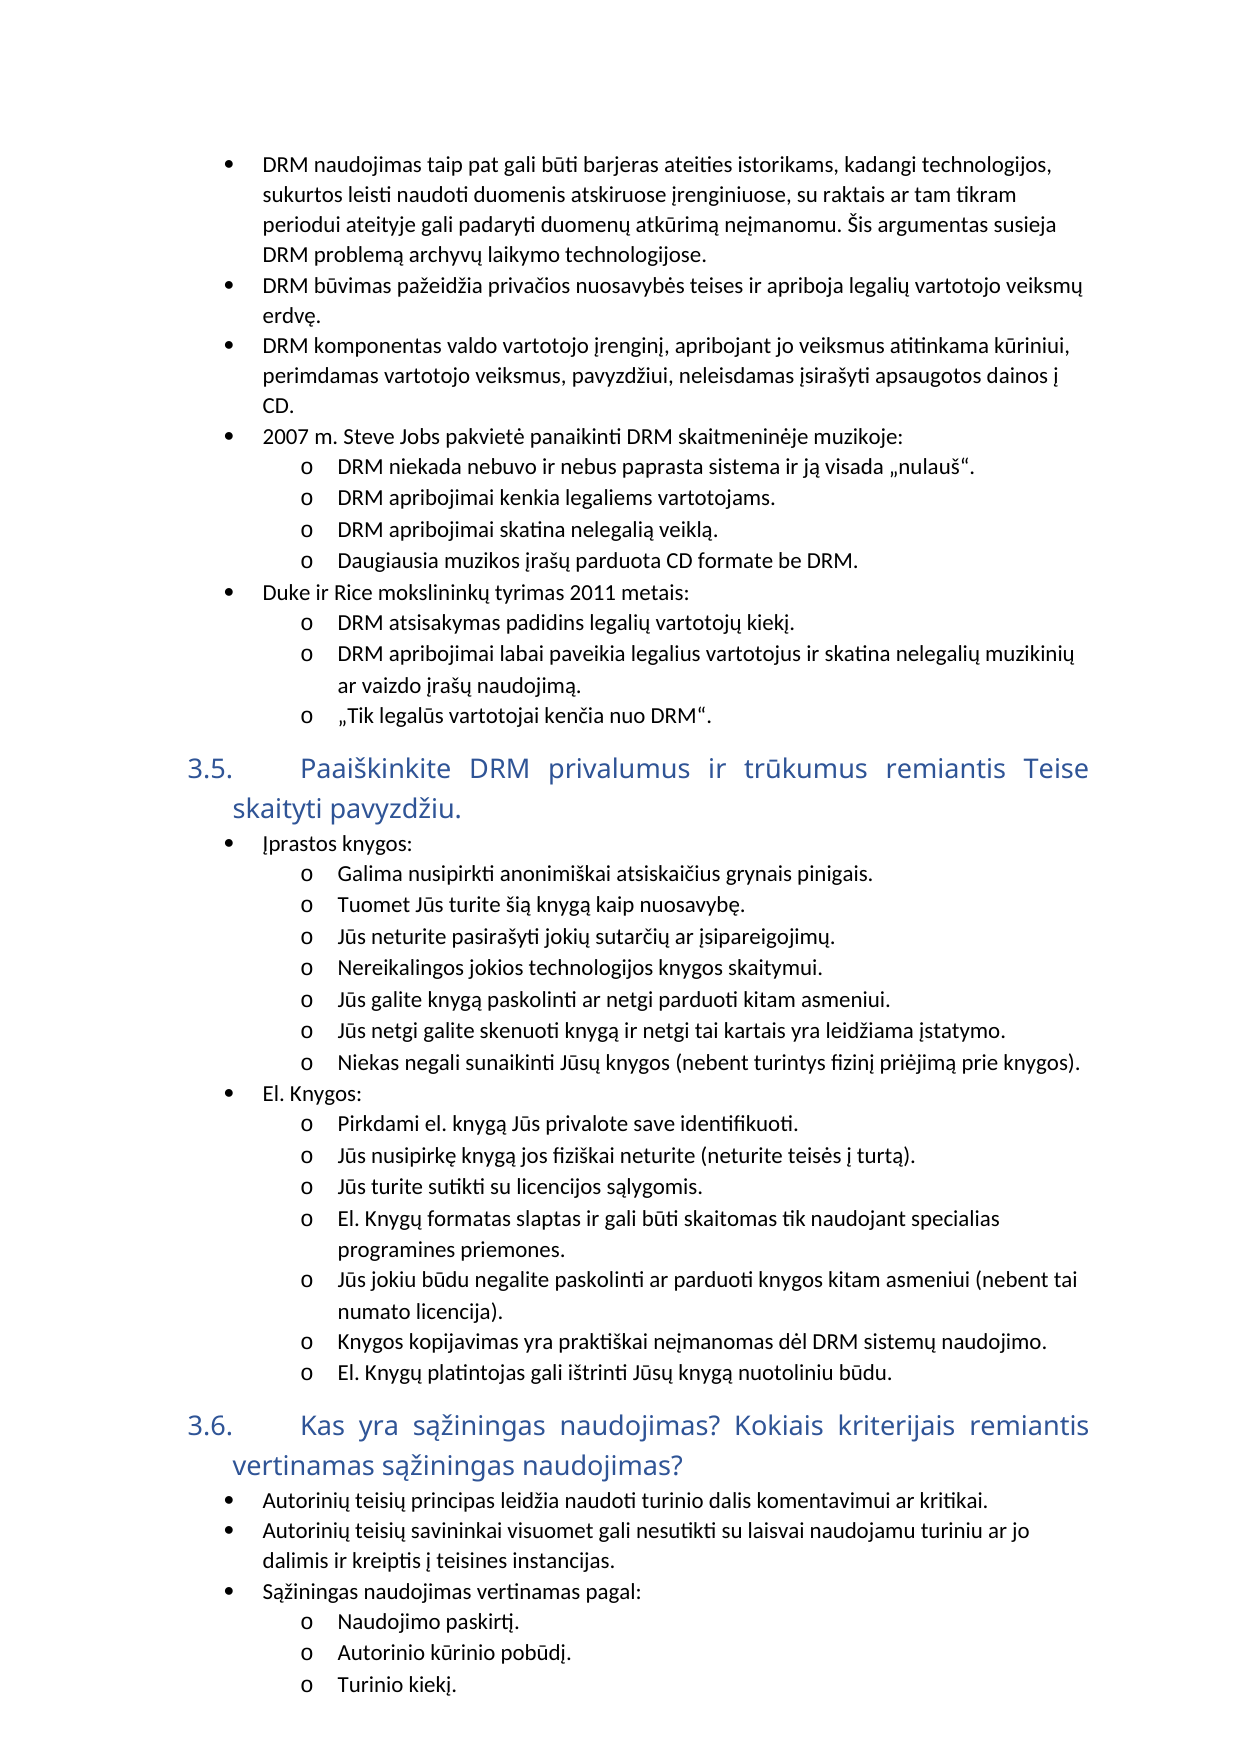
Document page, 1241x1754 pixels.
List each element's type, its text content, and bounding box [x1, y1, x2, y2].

list Autorinių teisių savininkai visuomet gali nesutikti su laisvai naudojamu turiniu ar jo dalimis ir kreiptis į teisines instancijas. [225, 1516, 1090, 1574]
list DRM apribojimai skatina nelegalią veiklą. [300, 515, 1090, 544]
list Turinio kiekį. [300, 1670, 1090, 1699]
list Daugiausia muzikos įrašų parduota CD formate be DRM. [300, 546, 1090, 576]
list DRM apribojimai labai paveikia legalius vartotojus ir skatina nelegalių muzikinių ar vaizdo įrašų naudojimą. [300, 639, 1090, 699]
list Jūs turite sutikti su licencijos sąlygomis. [300, 1172, 1090, 1202]
subtitle Paaiškinkite DRM privalumus ir trūkumus remiantis Teise skaityti pavyzdžiu. [187, 749, 1090, 826]
subtitle Kas yra sąžiningas naudojimas? Kokiais kriterijais remiantis vertinamas sąžiningas naudojimas? [187, 1407, 1090, 1483]
list Pirkdami el. knygą Jūs privalote save identifikuoti. [300, 1109, 1090, 1139]
list Niekas negali sunaikinti Jūsų knygos (nebent turintys fizinį priėjimą prie knygos). [300, 1048, 1090, 1077]
list Jūs galite knygą paskolinti ar netgi parduoti kitam asmeniui. [300, 985, 1090, 1014]
list Knygos kopijavimas yra praktiškai neįmanomas dėl DRM sistemų naudojimo. [300, 1327, 1090, 1356]
list DRM apribojimai kenkia legaliems vartotojams. [300, 483, 1090, 513]
list Jūs jokiu būdu negalite paskolinti ar parduoti knygos kitam asmeniui (nebent tai numato licencija). [300, 1265, 1090, 1325]
list El. Knygų platintojas gali ištrinti Jūsų knygą nuotoliniu būdu. [300, 1358, 1090, 1388]
list Autorinių teisių principas leidžia naudoti turinio dalis komentavimui ar kritikai. [225, 1486, 1090, 1514]
list El. Knygos: [225, 1079, 1090, 1107]
list Tuomet Jūs turite šią knygą kaip nuosavybę. [300, 891, 1090, 920]
list Galima nusipirkti anonimiškai atsiskaičius grynais pinigais. [300, 859, 1090, 888]
list Nereikalingos jokios technologijos knygos skaitymui. [300, 953, 1090, 983]
list Naudojimo paskirtį. [300, 1607, 1090, 1636]
list El. Knygų formatas slaptas ir gali būti skaitomas tik naudojant specialias programines priemones. [300, 1204, 1090, 1263]
list DRM komponentas valdo vartotojo įrenginį, apribojant jo veiksmus atitinkama kūriniui, perimdamas vartotojo veiksmus, pavyzdžiui, neleisdamas įsirašyti apsaugotos dainos į CD. [225, 331, 1090, 420]
list Duke ir Rice mokslininkų tyrimas 2011 metais: [225, 578, 1090, 606]
list „Tik legalūs vartotojai kenčia nuo DRM“. [300, 701, 1090, 730]
list Jūs netgi galite skenuoti knygą ir netgi tai kartais yra leidžiama įstatymo. [300, 1016, 1090, 1046]
list 2007 m. Steve Jobs pakvietė panaikinti DRM skaitmeninėje muzikoje: [225, 422, 1090, 450]
list DRM būvimas pažeidžia privačios nuosavybės teises ir apriboja legalių vartotojo veiksmų erdvę. [225, 271, 1090, 329]
list DRM atsisakymas padidins legalių vartotojų kiekį. [300, 608, 1090, 637]
list Sąžiningas naudojimas vertinamas pagal: [225, 1577, 1090, 1605]
list Jūs nusipirkę knygą jos fiziškai neturite (neturite teisės į turtą). [300, 1141, 1090, 1170]
list Autorinio kūrinio pobūdį. [300, 1638, 1090, 1668]
list DRM niekada nebuvo ir nebus paprasta sistema ir ją visada „nulauš“. [300, 452, 1090, 481]
list Jūs neturite pasirašyti jokių sutarčių ar įsipareigojimų. [300, 922, 1090, 951]
list DRM naudojimas taip pat gali būti barjeras ateities istorikams, kadangi technologijos, sukurtos leisti naudoti duomenis atskiruose įrenginiuose, su raktais ar tam tikram periodui ateityje gali padaryti duomenų atkūrimą neįmanomu. Šis argumentas susieja DRM problemą archyvų laikymo technologijose. [225, 150, 1090, 269]
list Įprastos knygos: [225, 829, 1090, 857]
